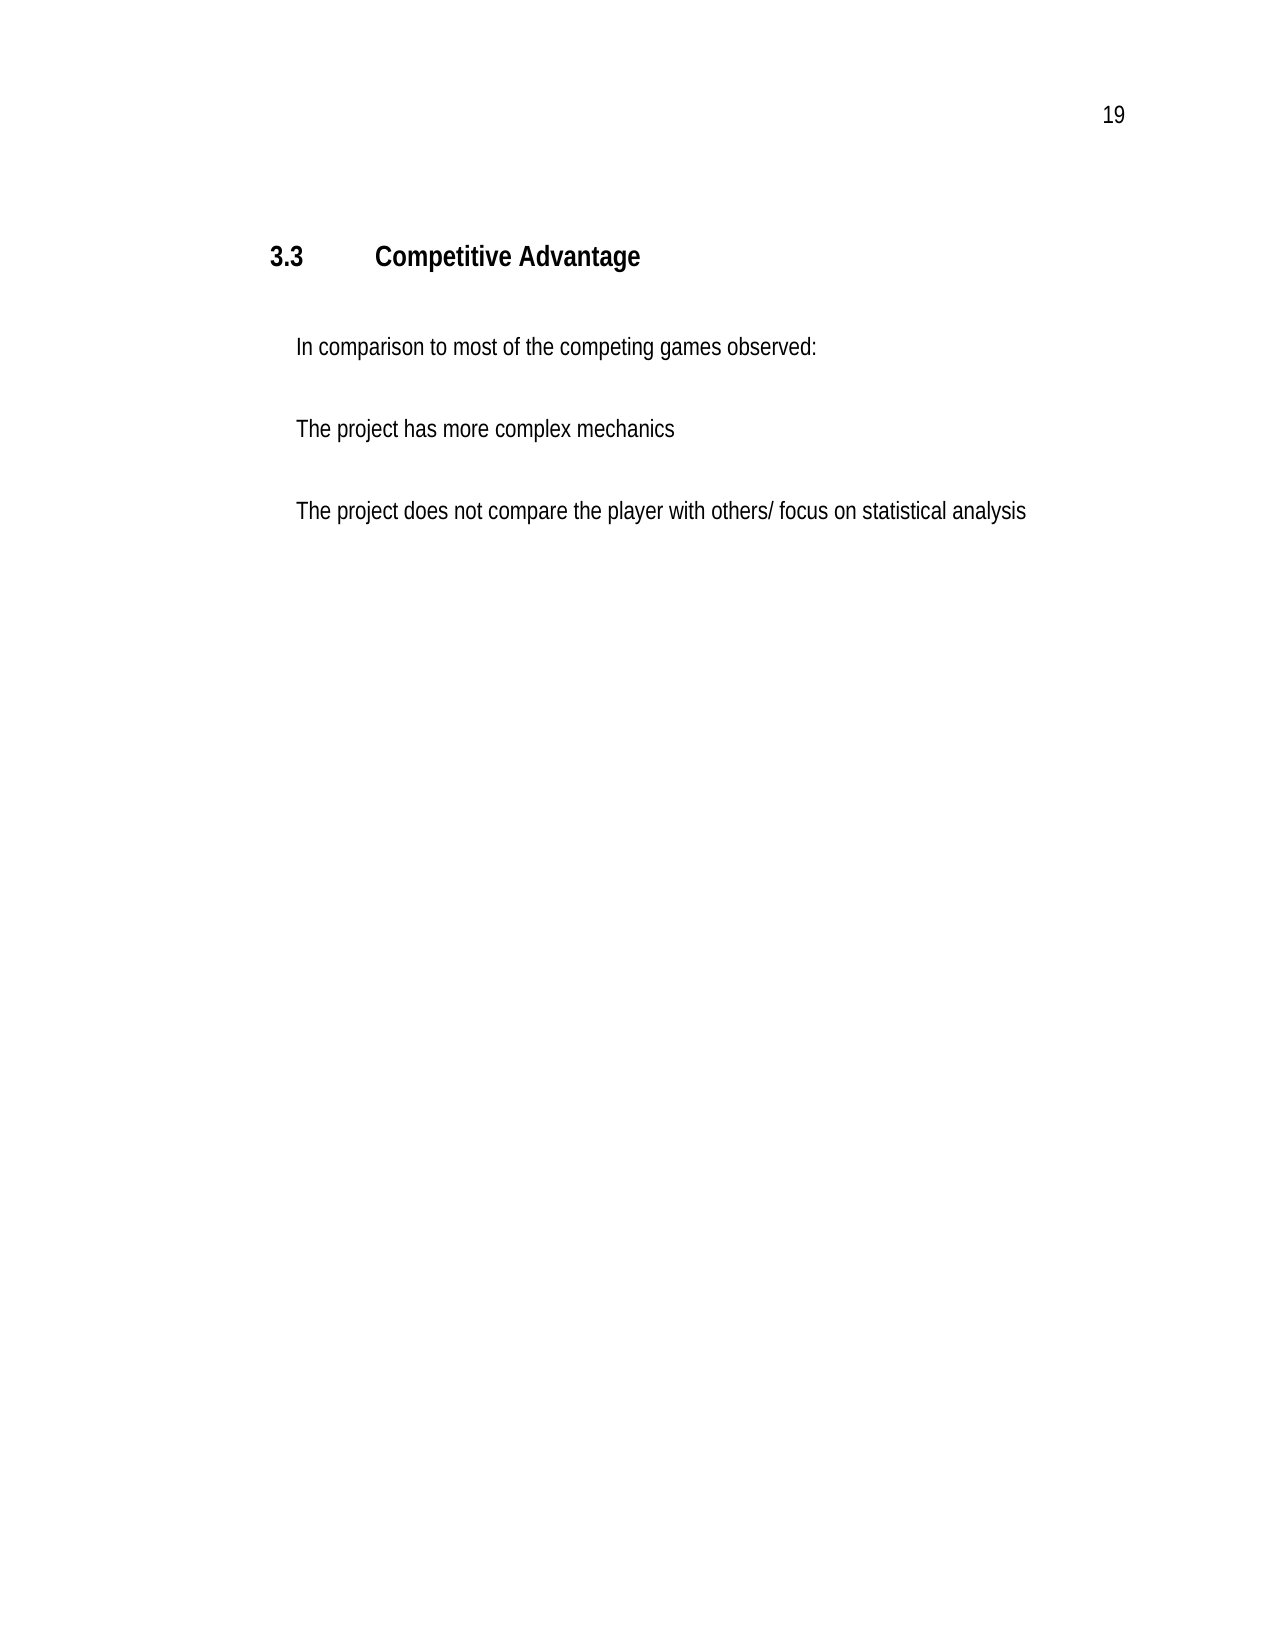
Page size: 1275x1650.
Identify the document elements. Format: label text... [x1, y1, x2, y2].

text In comparison to most of the competing games observed: [225, 331, 1125, 360]
text The project has more complex mechanics [225, 414, 1125, 442]
text The project does not compare the player with others/ focus on statistical analysis [225, 496, 1125, 525]
subtitle Competitive Advantage [270, 239, 1125, 273]
